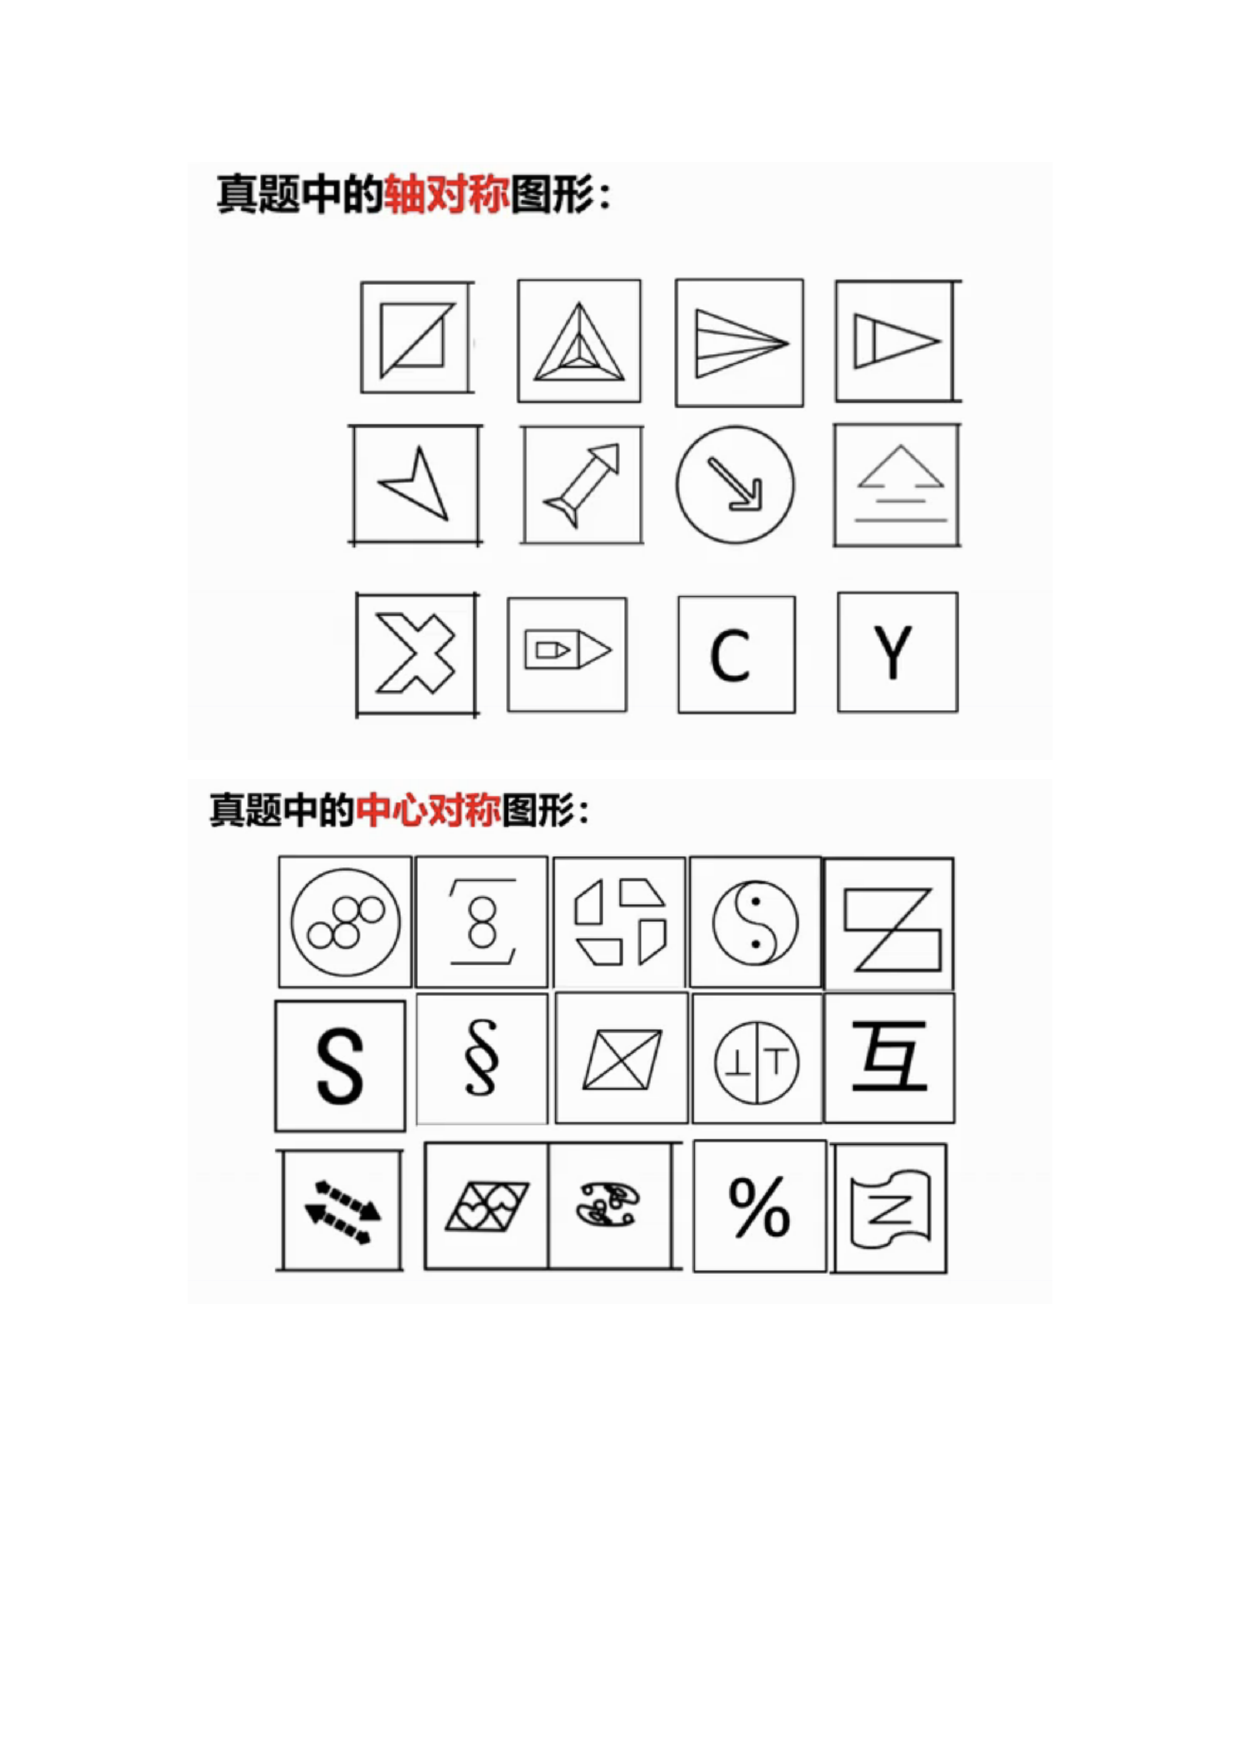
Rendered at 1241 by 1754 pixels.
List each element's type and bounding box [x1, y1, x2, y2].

picture [187, 162, 1053, 760]
picture [187, 779, 1053, 1304]
